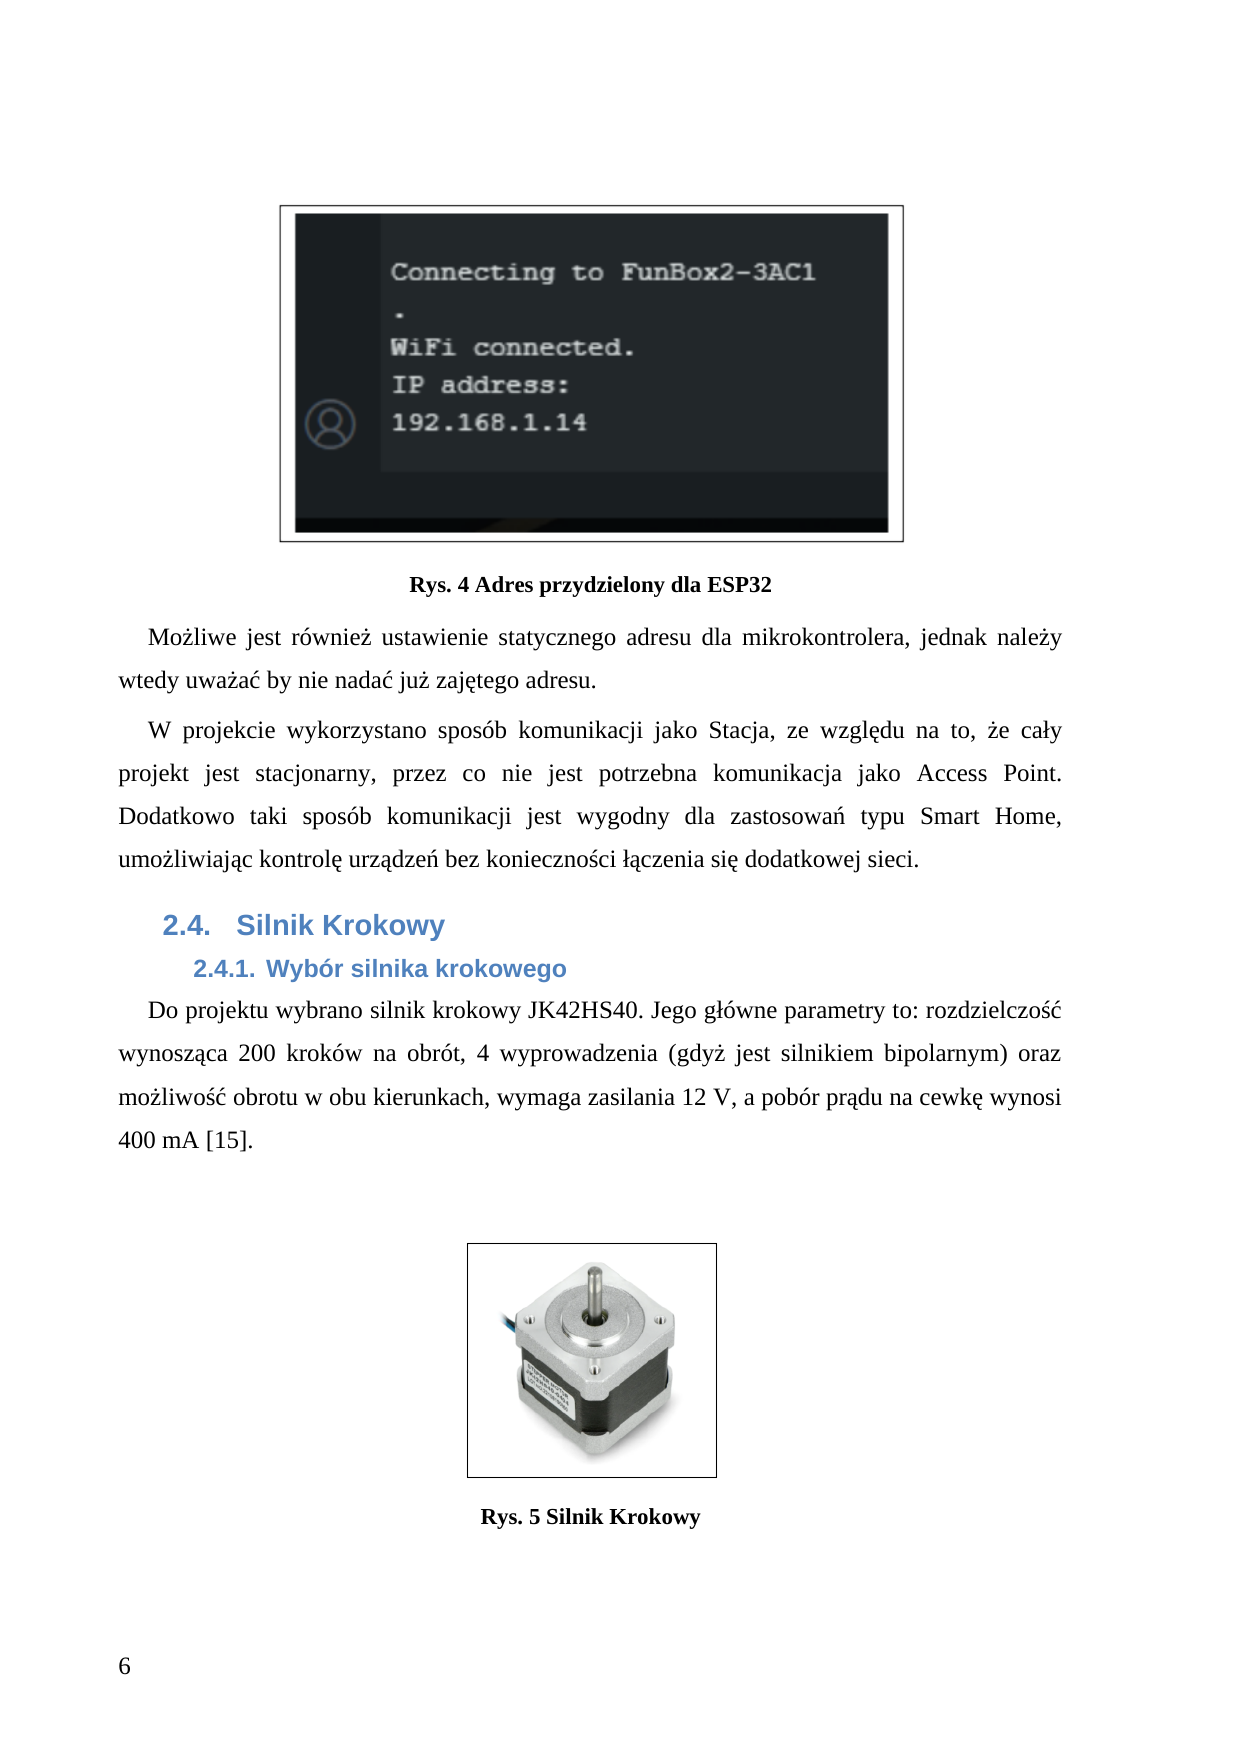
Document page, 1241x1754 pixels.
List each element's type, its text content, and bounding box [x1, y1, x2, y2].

text W projekcie wykorzystano sposób komunikacji jako Stacja, ze względu na to, że cały projekt jest stacjonarny, przez co nie jest potrzebna komunikacja jako Access Point. Dodatkowo taki sposób komunikacji jest wygodny dla zastosowań typu Smart Home, umożliwiając kontrolę urządzeń bez konieczności łączenia się dodatkowej sieci. [118, 715, 1063, 873]
subtitle Wybór silnika krokowego [193, 954, 1063, 983]
text Możliwe jest również ustawienie statycznego adresu dla mikrokontrolera, jednak należy wtedy uważać by nie nadać już zajętego adresu. [118, 622, 1063, 694]
text Rys. 4 Adres przydzielony dla ESP32 [118, 571, 1063, 597]
text Do projektu wybrano silnik krokowy JK42HS40. Jego główne parametry to: rozdzielczość wynosząca 200 kroków na obrót, 4 wyprowadzenia (gdyż jest silnikiem bipolarnym) oraz możliwość obrotu w obu kierunkach, wymaga zasilania 12 V, a pobór prądu na cewkę wynosi 400 mA [15]. [118, 995, 1063, 1153]
text Rys. 5 Silnik Krokowy [118, 1503, 1063, 1529]
subtitle Silnik Krokowy [162, 908, 1063, 942]
